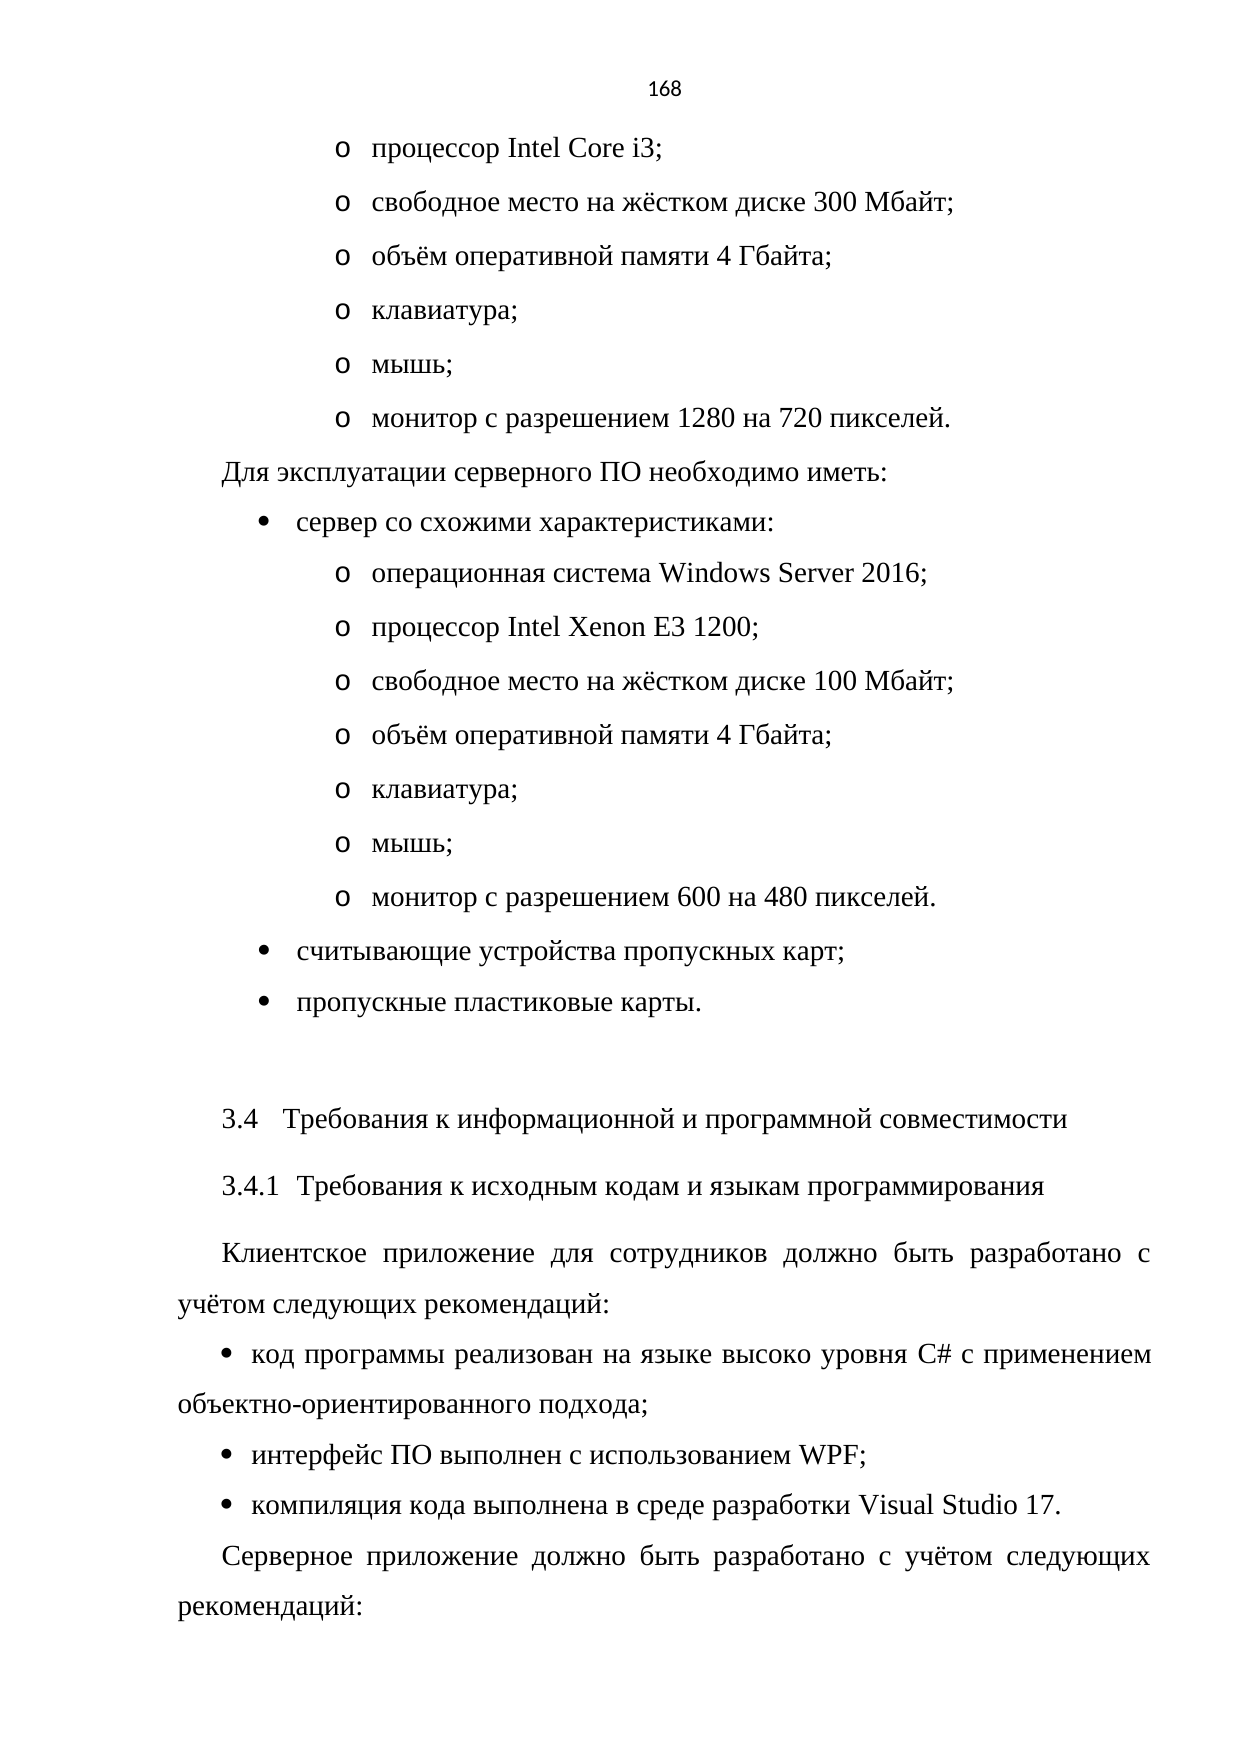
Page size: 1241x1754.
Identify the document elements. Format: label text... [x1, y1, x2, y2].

text Для эксплуатации серверного ПО необходимо иметь: [177, 454, 1152, 488]
list мышь; [334, 825, 1152, 861]
list клавиатура; [334, 771, 1152, 807]
text Клиентское приложение для сотрудников должно быть разработано с учётом следующих рекомендаций: [177, 1235, 1152, 1319]
list Требования к исходным кодам и языкам программирования [221, 1168, 1152, 1202]
list монитор с разрешением 1280 на 720 пикселей. [334, 400, 1152, 436]
list монитор с разрешением 600 на 480 пикселей. [334, 879, 1152, 915]
list мышь; [334, 346, 1152, 382]
list свободное место на жёстком диске 100 Мбайт; [334, 663, 1152, 699]
list свободное место на жёстком диске 300 Мбайт; [334, 184, 1152, 220]
list процессор Intel Xenon E3 1200; [334, 609, 1152, 645]
list объём оперативной памяти 4 Гбайта; [334, 238, 1152, 274]
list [177, 1487, 1152, 1521]
list объём оперативной памяти 4 Гбайта; [334, 717, 1152, 753]
list считывающие устройства пропускных карт; [259, 933, 1152, 967]
list процессор Intel Core i3; [334, 130, 1152, 166]
list операционная система Windows Server 2016; [334, 555, 1152, 591]
list код программы реализован на языке высоко уровня C# с применением объектно-ориентированного подхода; [177, 1336, 1152, 1420]
list интерфейс ПО выполнен с использованием WPF; [177, 1437, 1152, 1470]
list Требования к информационной и программной совместимости [221, 1101, 1152, 1135]
text Серверное приложение должно быть разработано с учётом следующих рекомендаций: [177, 1538, 1152, 1621]
list сервер со схожими характеристиками: [259, 504, 1152, 538]
list клавиатура; [334, 292, 1152, 328]
list пропускные пластиковые карты. [259, 984, 1152, 1017]
